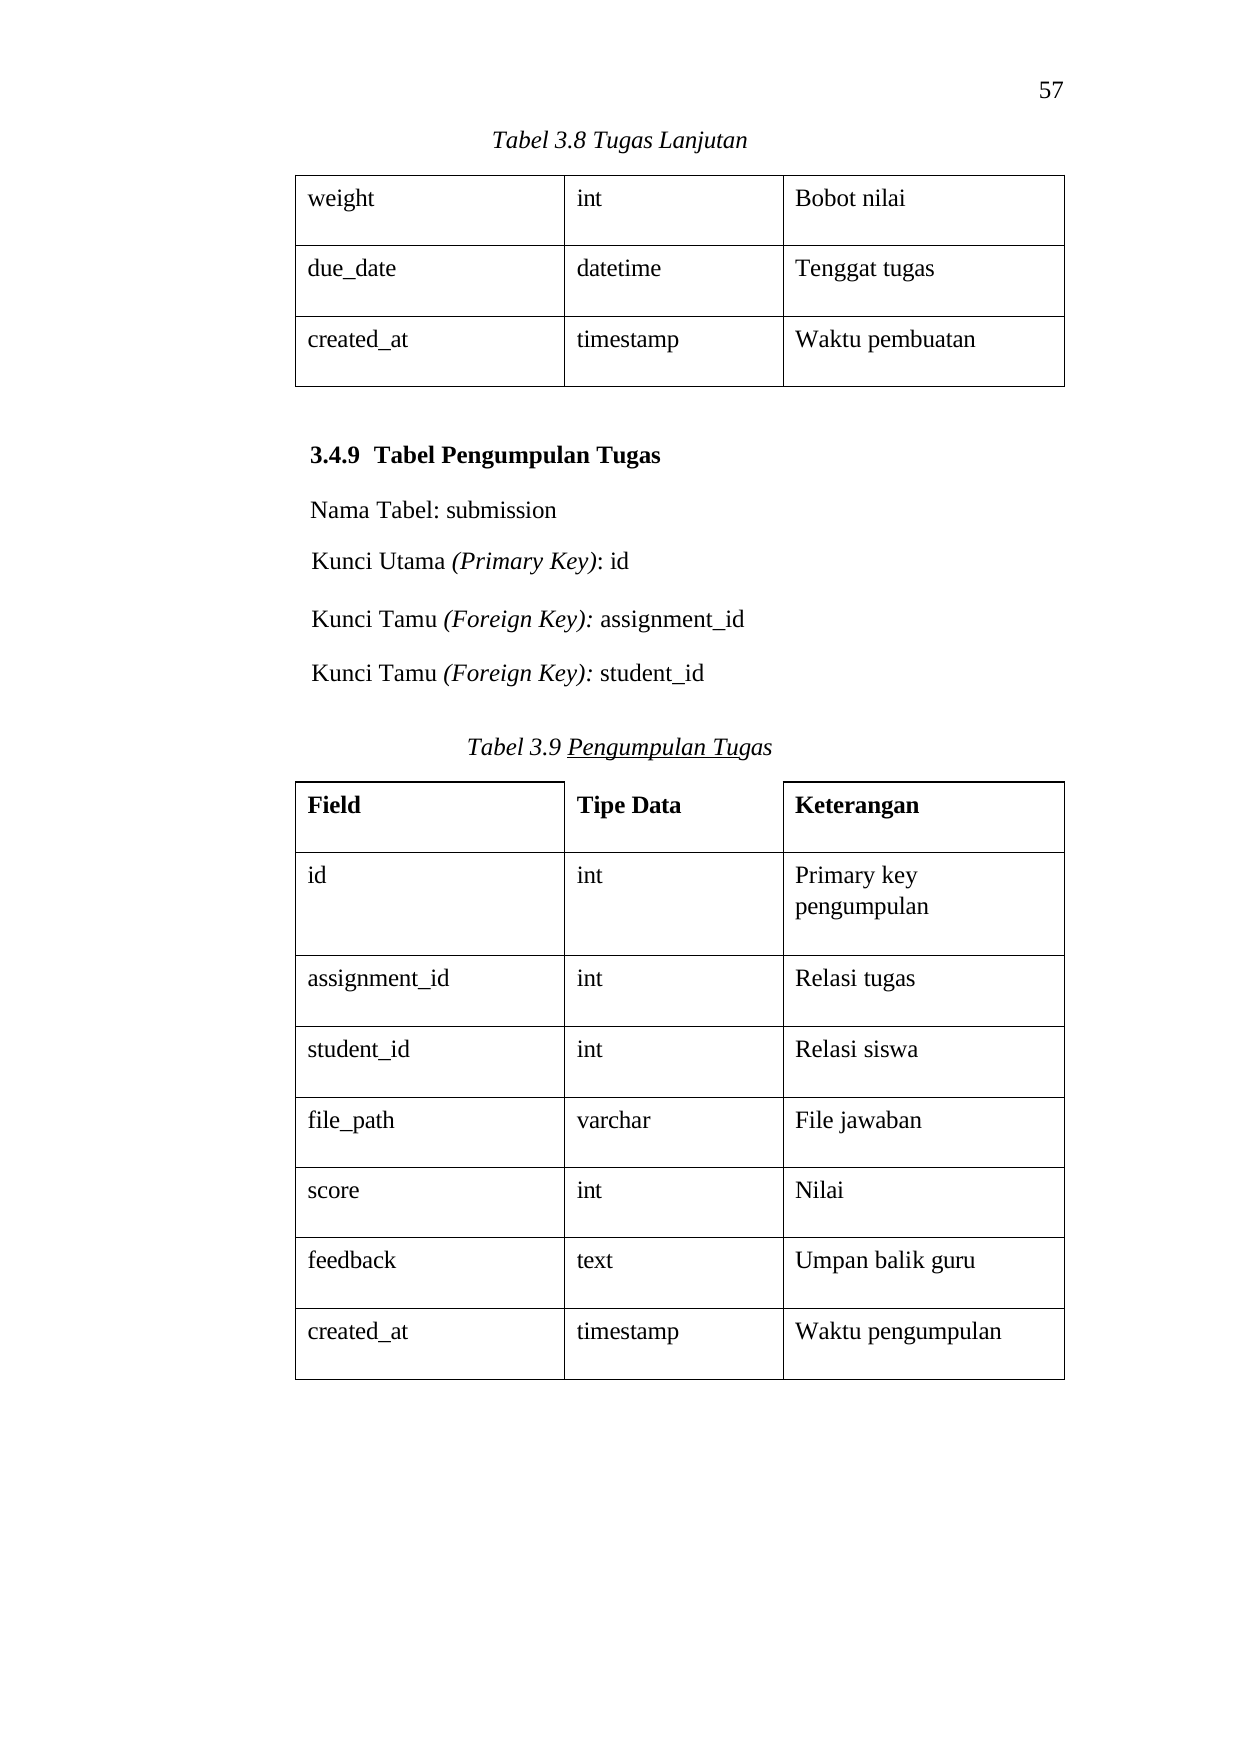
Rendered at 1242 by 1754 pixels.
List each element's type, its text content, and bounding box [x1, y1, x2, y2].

text Kunci Tamu (Foreign Key): assignment_id Kunci Tamu (Foreign Key): student_id [311, 604, 796, 686]
text Nama Tabel: submission [243, 495, 1168, 524]
table_header int [565, 176, 783, 245]
table_cell File jawaban [784, 1098, 1064, 1167]
table_cell Relasi siswa [784, 1027, 1064, 1097]
table_cell timestamp [565, 1309, 783, 1378]
subtitle Tabel Pengumpulan Tugas [291, 440, 1168, 469]
table_cell Waktu pengumpulan [784, 1309, 1064, 1378]
table_cell id [296, 853, 564, 955]
table_cell feedback [296, 1238, 564, 1308]
table_cell Relasi tugas [784, 956, 1064, 1026]
table_cell int [565, 1027, 783, 1097]
table_cell Tenggat tugas [784, 246, 1064, 316]
table_cell student_id [296, 1027, 564, 1097]
table_cell timestamp [565, 317, 783, 386]
table_cell datetime [565, 246, 783, 316]
table_cell created_at [296, 1309, 564, 1378]
table_cell assignment_id [296, 956, 564, 1026]
table_cell varchar [565, 1098, 783, 1167]
text Tabel 3.8 Tugas Lanjutan [74, 125, 1168, 154]
text Kunci Utama (Primary Key): id [311, 546, 1168, 575]
table_cell int [565, 1168, 783, 1237]
table_header Bobot nilai [784, 176, 1064, 245]
table_header Keterangan [784, 783, 1064, 852]
table_cell Primary key pengumpulan [784, 853, 1064, 955]
table_cell Waktu pembuatan [784, 317, 1064, 386]
table_header Tipe Data [565, 781, 783, 852]
table_cell due_date [296, 246, 564, 316]
table_header Field [296, 783, 564, 852]
text Tabel 3.9 Pengumpulan Tugas [74, 732, 1168, 761]
table_header weight [296, 176, 564, 245]
table_cell int [565, 853, 783, 955]
table_cell text [565, 1238, 783, 1308]
table_cell int [565, 956, 783, 1026]
table_cell Nilai [784, 1168, 1064, 1237]
table_cell Umpan balik guru [784, 1238, 1064, 1308]
table_cell score [296, 1168, 564, 1237]
table_cell created_at [296, 317, 564, 386]
table_cell file_path [296, 1098, 564, 1167]
